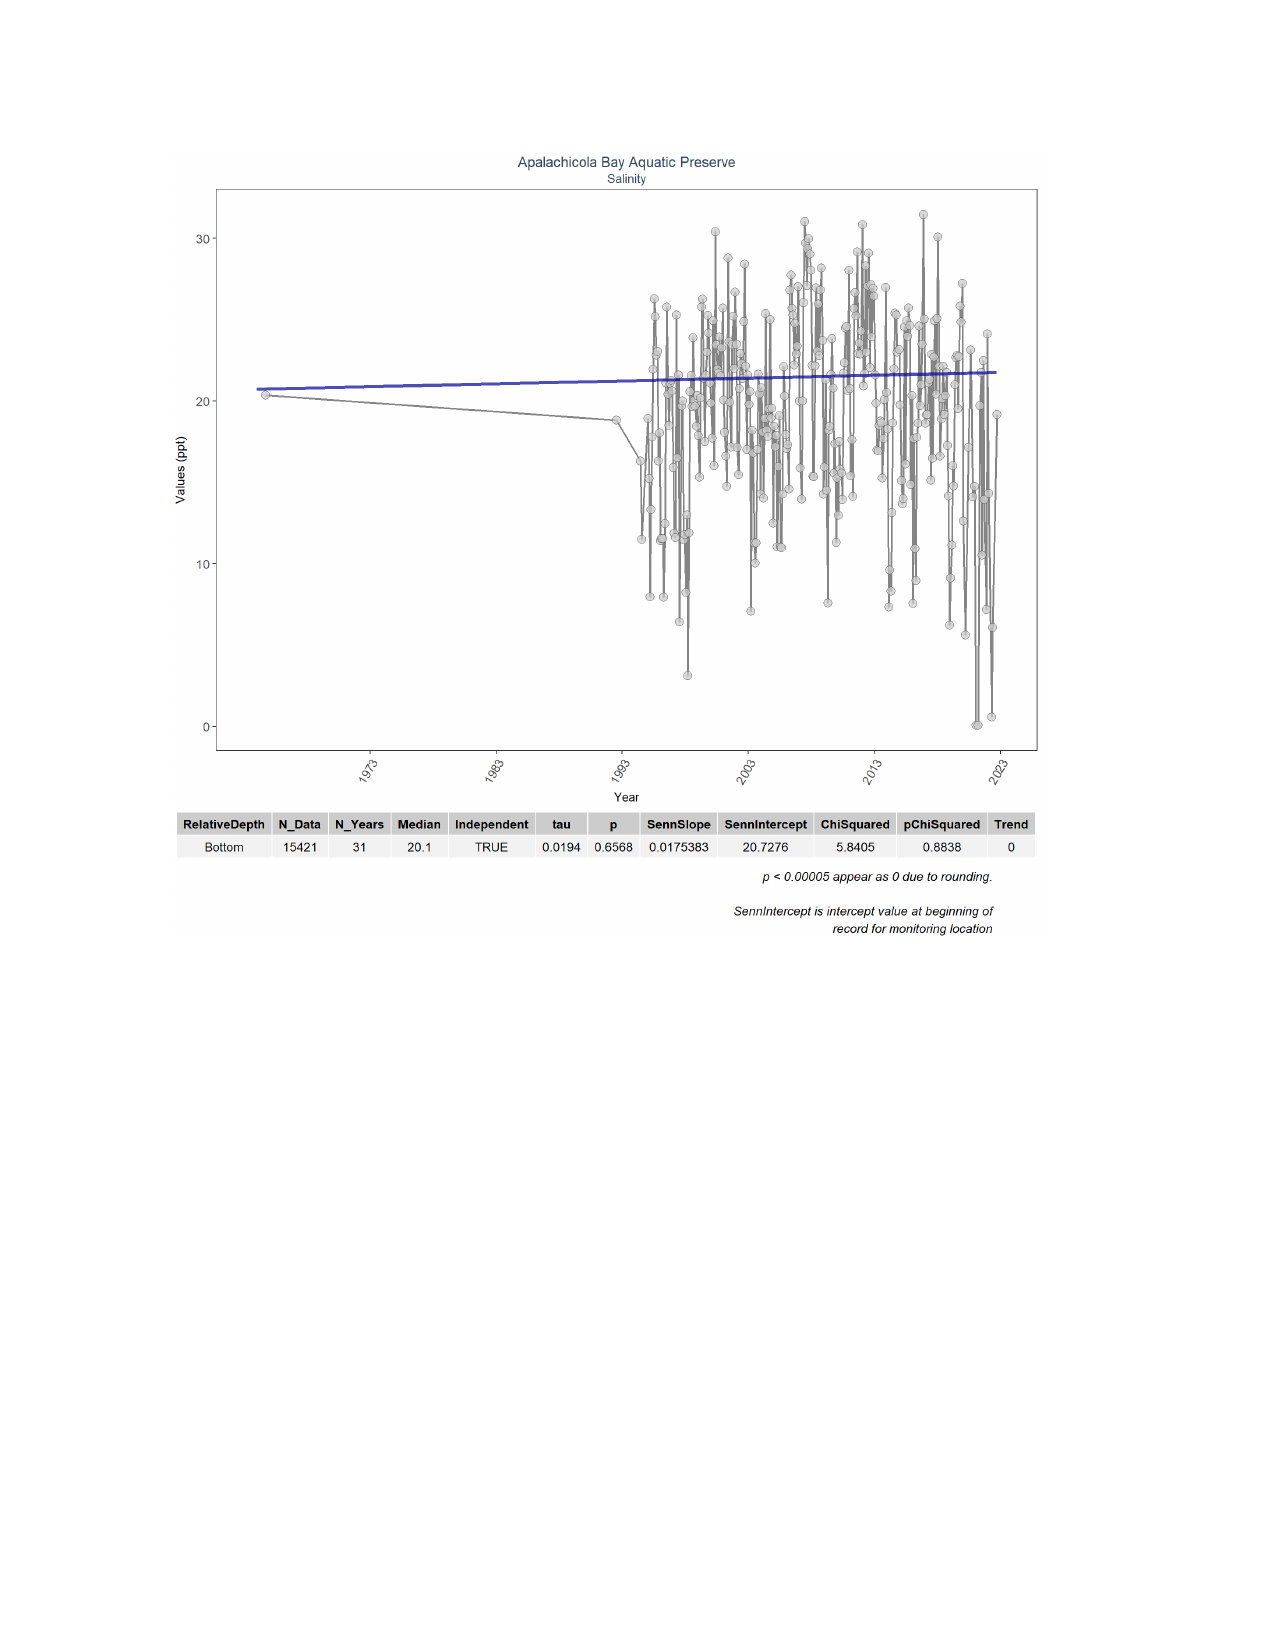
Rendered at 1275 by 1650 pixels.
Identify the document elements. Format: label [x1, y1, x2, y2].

picture [168, 150, 1044, 938]
